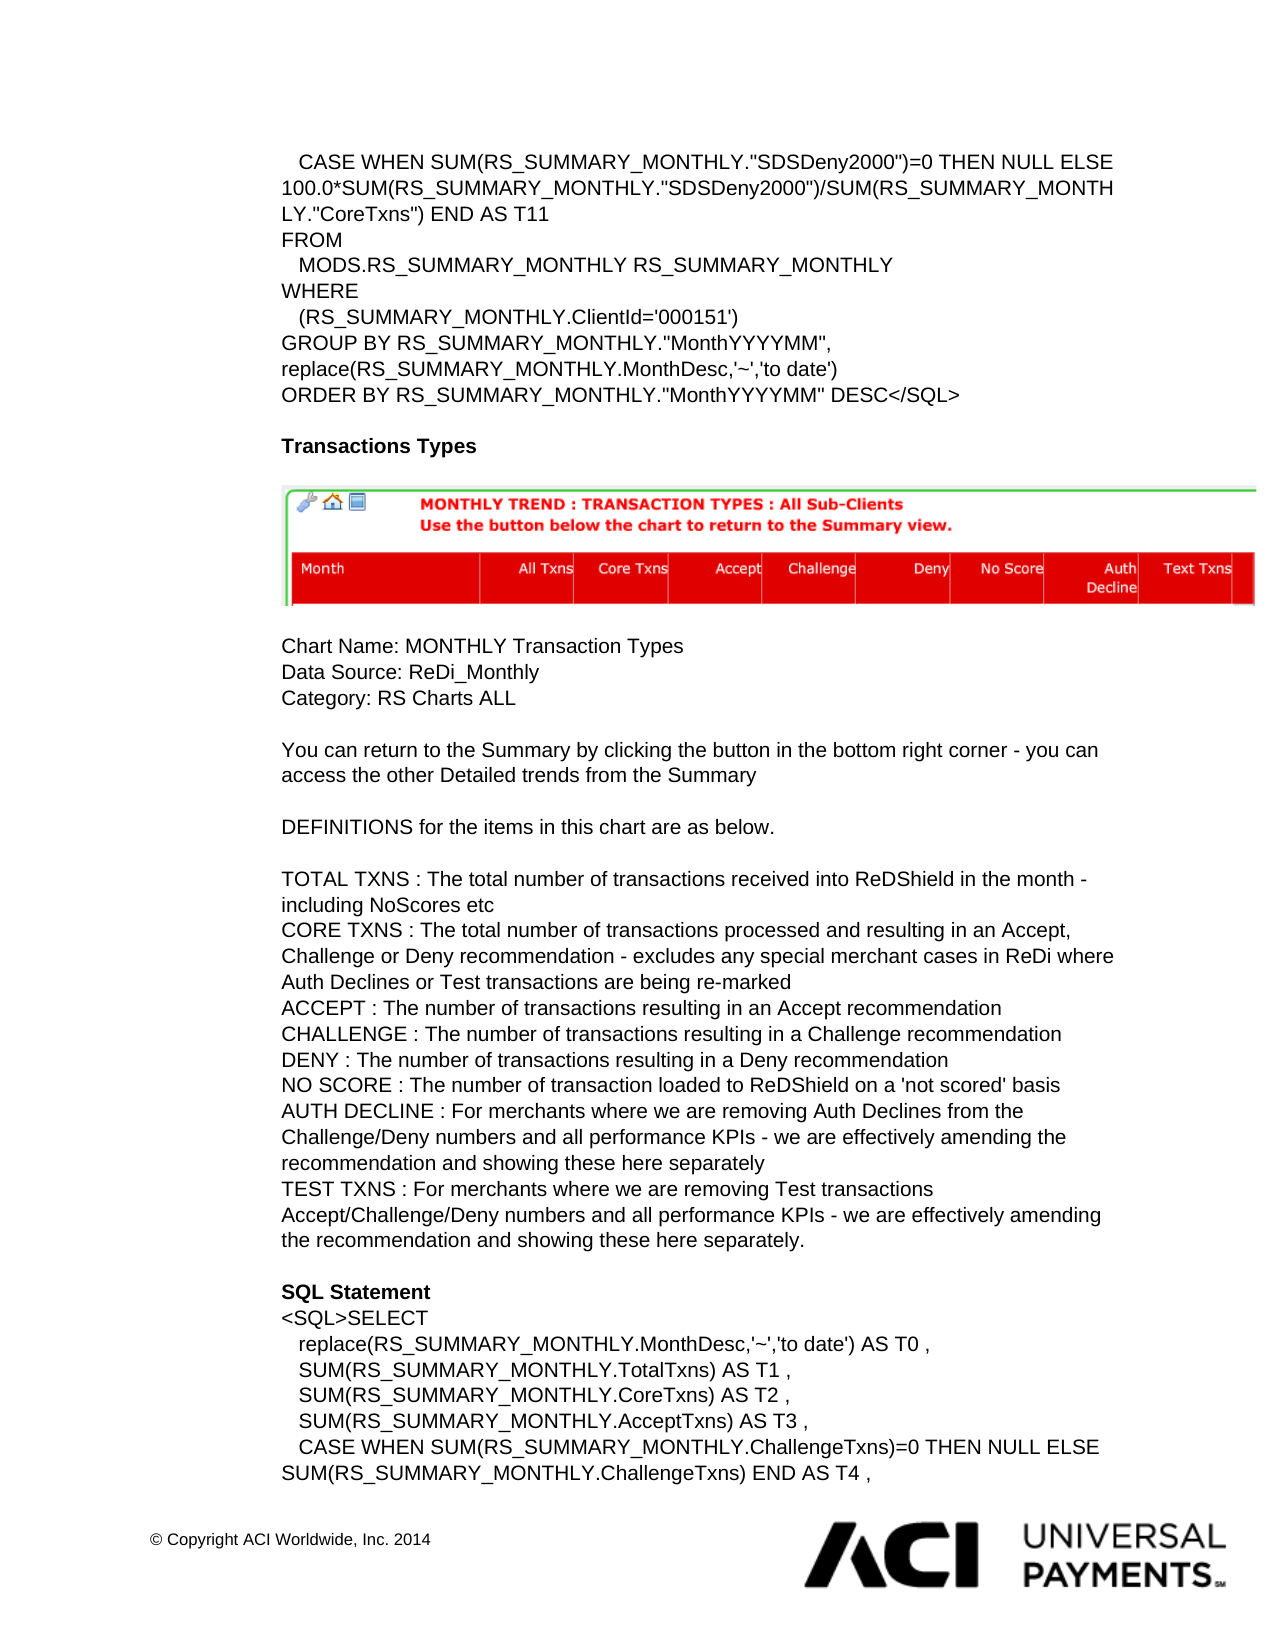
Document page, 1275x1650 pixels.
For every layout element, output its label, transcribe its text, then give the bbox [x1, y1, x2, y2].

list <SQL>SELECT [281, 1306, 1125, 1330]
list DEFINITIONS for the items in this chart are as below. [281, 815, 1125, 839]
list SUM(RS_SUMMARY_MONTHLY.CoreTxns) AS T2 , [281, 1383, 1125, 1407]
list ACCEPT : The number of transactions resulting in an Accept recommendation [281, 996, 1125, 1020]
picture [802, 1519, 1229, 1590]
list ORDER BY RS_SUMMARY_MONTHLY."MonthYYYYMM" DESC</SQL> [281, 382, 1125, 406]
list WHERE [281, 279, 1125, 303]
list DENY : The number of transactions resulting in a Deny recommendation [281, 1047, 1125, 1071]
list FROM [281, 227, 1125, 251]
list CHALLENGE : The number of transactions resulting in a Challenge recommendation [281, 1022, 1125, 1046]
list GROUP BY RS_SUMMARY_MONTHLY."MonthYYYYMM", replace(RS_SUMMARY_MONTHLY.MonthDesc,'~','to date') [281, 331, 1125, 381]
list SQL Statement [281, 1280, 1125, 1304]
list CORE TXNS : The total number of transactions processed and resulting in an Accept, Challenge or Deny recommendation - excludes any special merchant cases in ReDi where Auth Declines or Test transactions are being re-marked [281, 918, 1125, 994]
list (RS_SUMMARY_MONTHLY.ClientId='000151') [281, 305, 1125, 329]
list replace(RS_SUMMARY_MONTHLY.MonthDesc,'~','to date') AS T0 , [281, 1332, 1125, 1356]
list TEST TXNS : For merchants where we are removing Test transactions Accept/Challenge/Deny numbers and all performance KPIs - we are effectively amending the recommendation and showing these here separately. [281, 1177, 1125, 1252]
list CASE WHEN SUM(RS_SUMMARY_MONTHLY."SDSDeny2000")=0 THEN NULL ELSE 100.0*SUM(RS_SUMMARY_MONTHLY."SDSDeny2000")/SUM(RS_SUMMARY_MONTHLY."CoreTxns") END AS T11 [281, 150, 1125, 226]
list TOTAL TXNS : The total number of transactions received into ReDShield in the month - including NoScores etc [281, 867, 1125, 916]
list SUM(RS_SUMMARY_MONTHLY.TotalTxns) AS T1 , [281, 1357, 1125, 1381]
list SUM(RS_SUMMARY_MONTHLY.AcceptTxns) AS T3 , [281, 1409, 1125, 1433]
list CASE WHEN SUM(RS_SUMMARY_MONTHLY.ChallengeTxns)=0 THEN NULL ELSE SUM(RS_SUMMARY_MONTHLY.ChallengeTxns) END AS T4 , [281, 1435, 1125, 1485]
list Chart Name: MONTHLY Transaction Types [281, 634, 1125, 658]
list AUTH DECLINE : For merchants where we are removing Auth Declines from the Challenge/Deny numbers and all performance KPIs - we are effectively amending the recommendation and showing these here separately [281, 1099, 1125, 1175]
list Transactions Types [281, 434, 1125, 458]
list Data Source: ReDi_Monthly [281, 660, 1125, 684]
list MODS.RS_SUMMARY_MONTHLY RS_SUMMARY_MONTHLY [281, 253, 1125, 277]
list You can return to the Summary by clicking the button in the bottom right corner - you can access the other Detailed trends from the Summary [281, 737, 1125, 787]
list Category: RS Charts ALL [281, 686, 1125, 710]
picture [281, 485, 1257, 606]
list NO SCORE : The number of transaction loaded to ReDShield on a 'not scored' basis [281, 1073, 1125, 1097]
